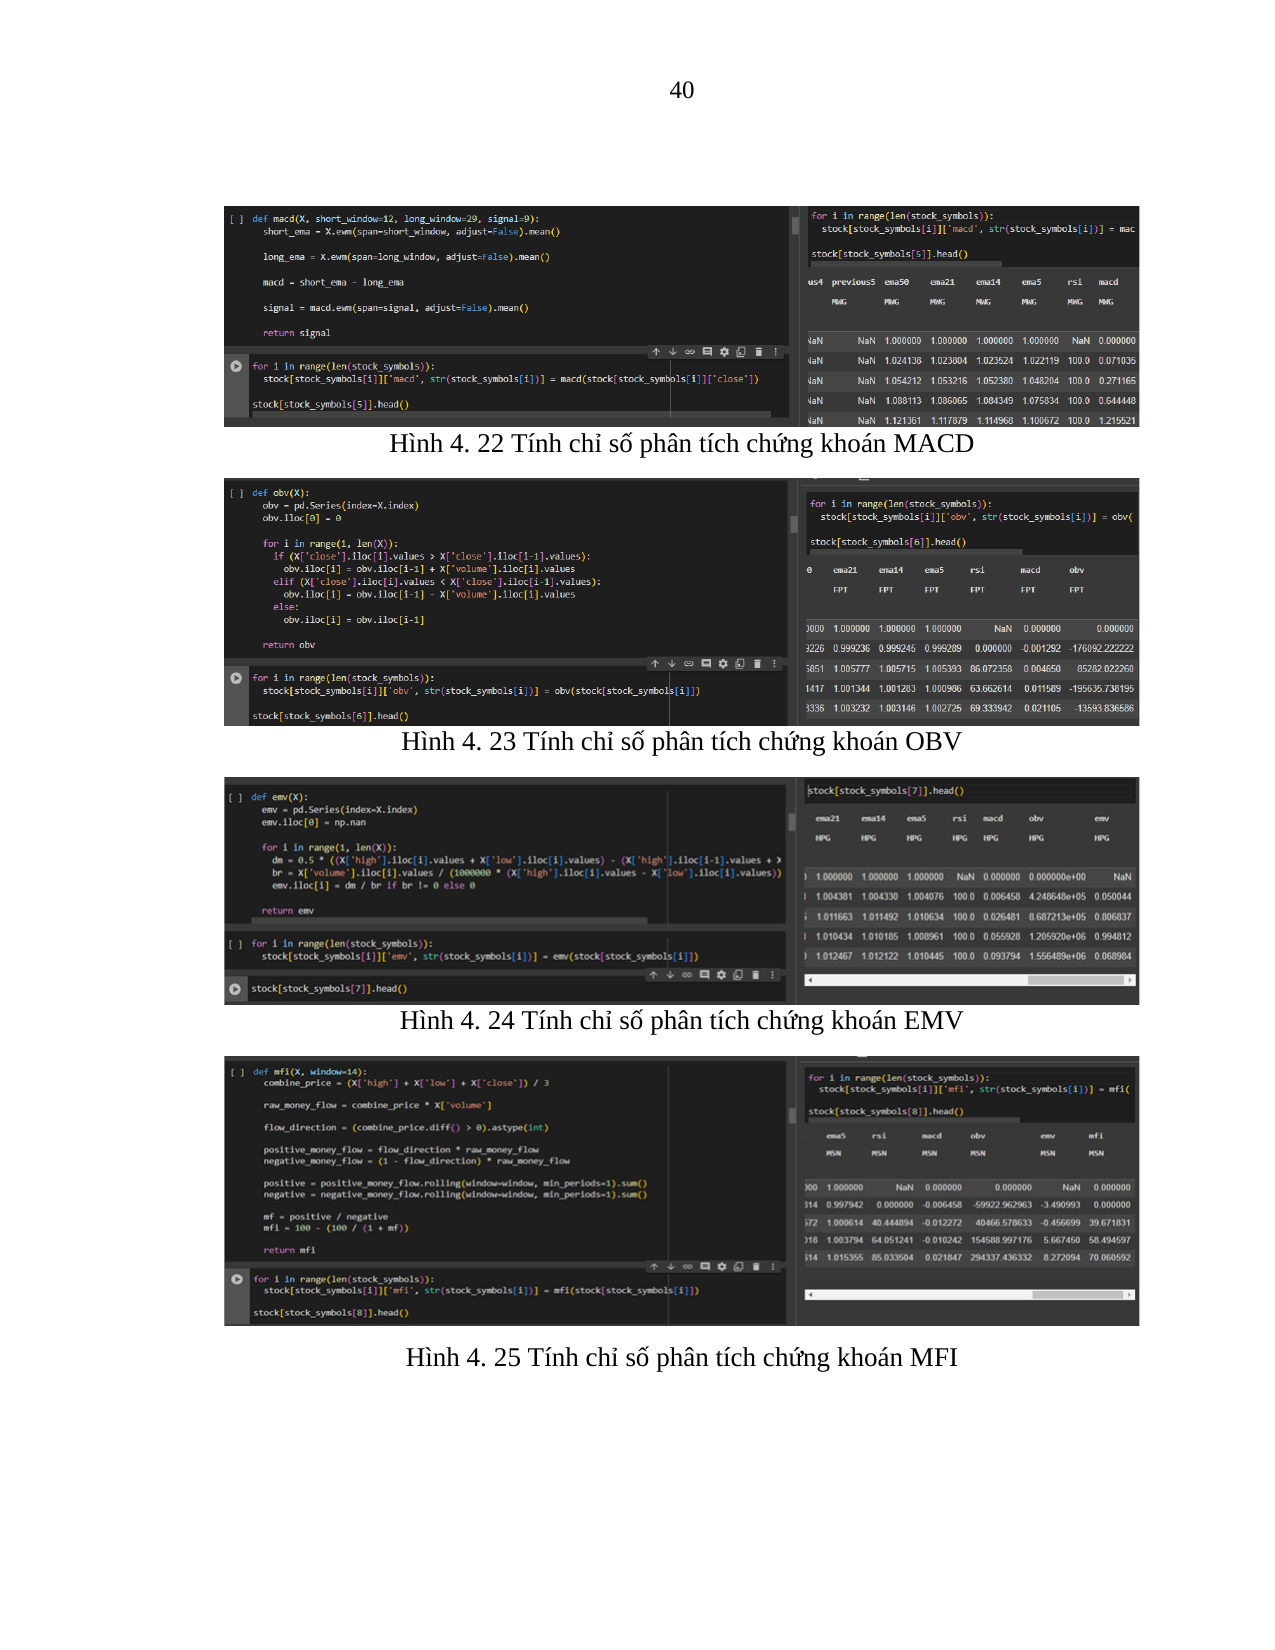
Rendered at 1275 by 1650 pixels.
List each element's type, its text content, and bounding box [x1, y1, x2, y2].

picture [224, 478, 1140, 726]
picture [224, 777, 1140, 1005]
text Hình 4. 23 Tính chỉ số phân tích chứng khoán OBV [207, 725, 1157, 756]
picture [224, 206, 1140, 427]
picture [224, 1056, 1140, 1326]
text Hình 4. 22 Tính chỉ số phân tích chứng khoán MACD [207, 427, 1157, 458]
text Hình 4. 25 Tính chỉ số phân tích chứng khoán MFI [207, 1341, 1157, 1372]
text Hình 4. 24 Tính chỉ số phân tích chứng khoán EMV [207, 1004, 1157, 1035]
